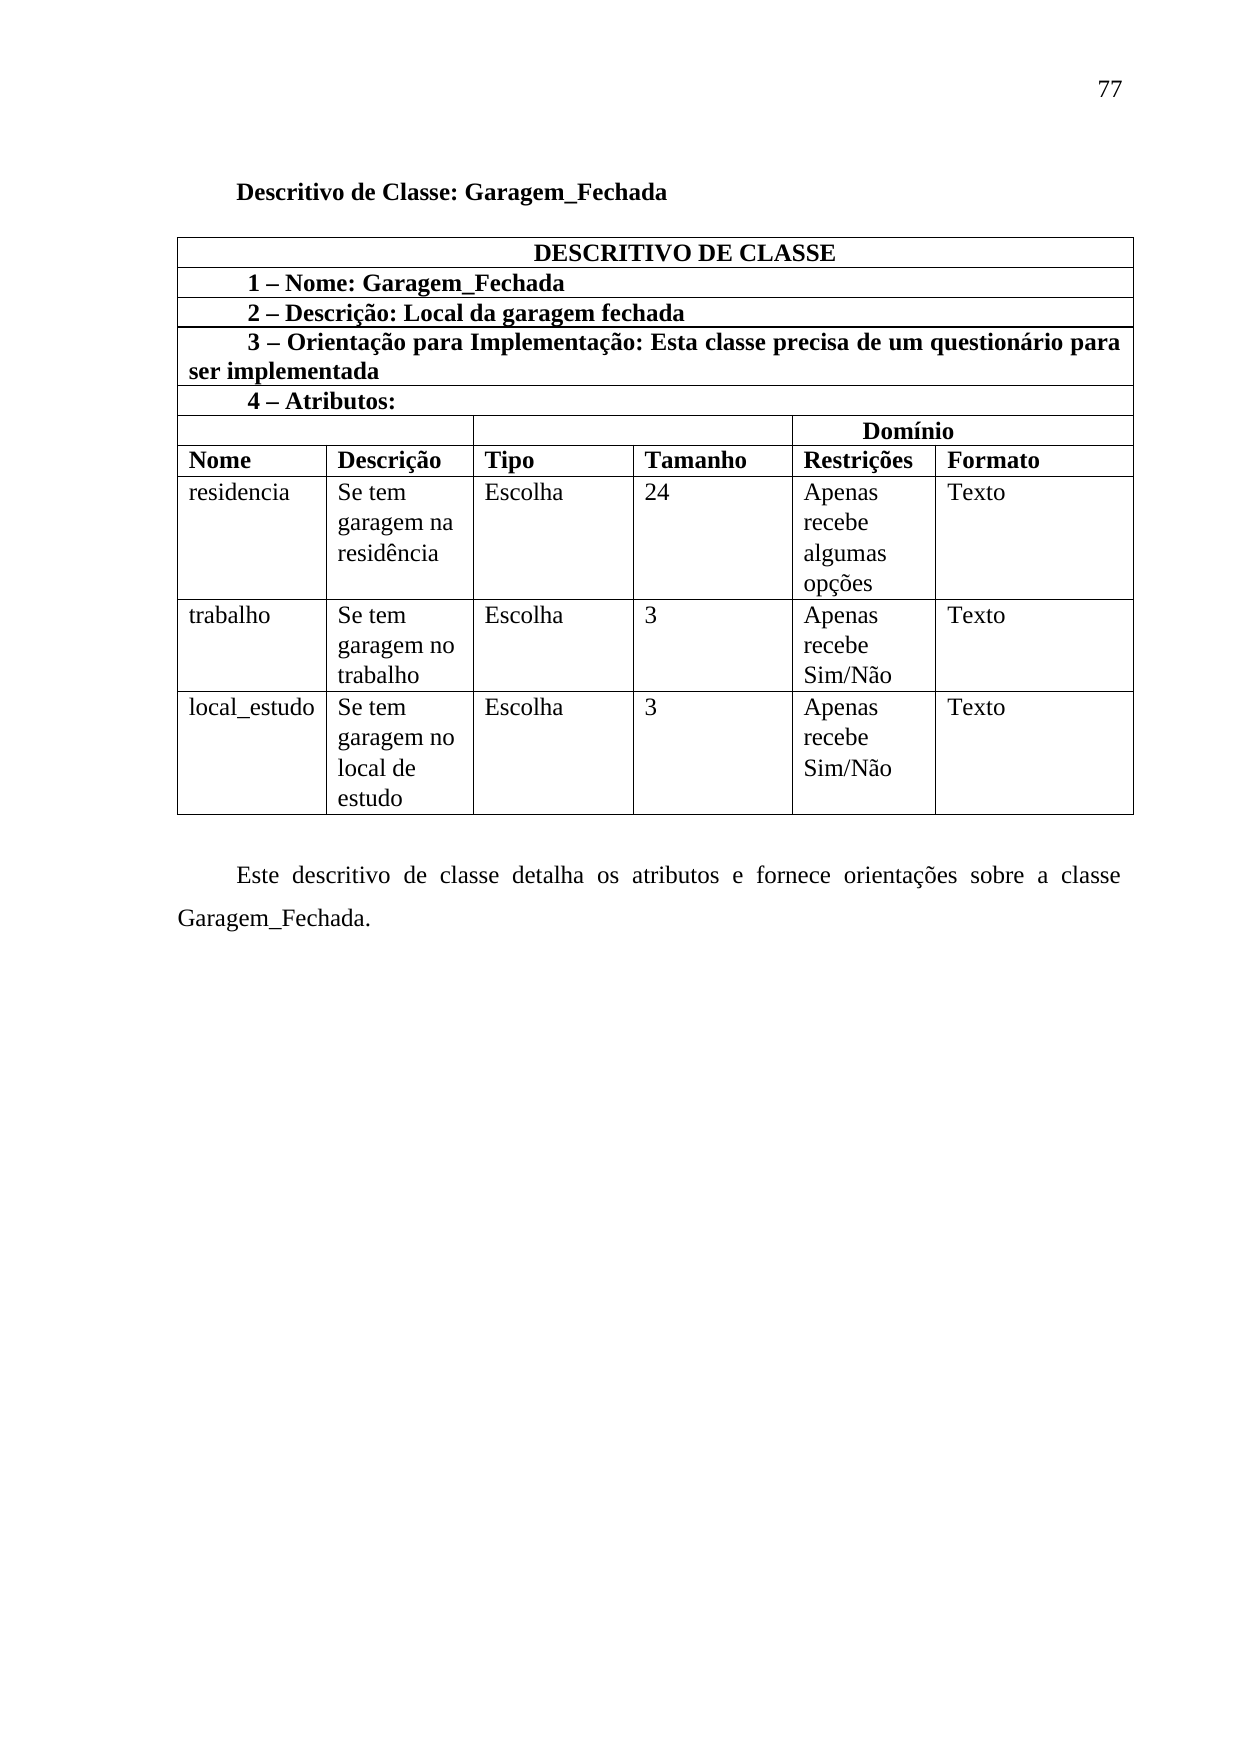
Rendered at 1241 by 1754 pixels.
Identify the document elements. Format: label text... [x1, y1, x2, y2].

text Descritivo de Classe: Garagem_Fechada [236, 177, 1122, 206]
table_cell Texto [936, 600, 1133, 691]
table_cell Se tem garagem na residência [327, 477, 473, 599]
table_cell Escolha [474, 692, 633, 814]
table_cell 2 – Descrição: Local da garagem fechada [178, 298, 1133, 326]
table_cell 4 – Atributos: [178, 386, 1133, 415]
table_cell Se tem garagem no local de estudo [327, 692, 473, 814]
table_cell Escolha [474, 477, 633, 599]
table_cell Apenas recebe Sim/Não [793, 600, 935, 691]
table_cell residencia [178, 477, 326, 599]
table_cell Domínio [793, 416, 1133, 444]
table_cell Descrição [327, 446, 473, 476]
table_cell Texto [936, 477, 1133, 599]
table_cell Restrições [793, 446, 935, 476]
table_cell Tamanho [634, 446, 792, 476]
text Este descritivo de classe detalha os atributos e fornece orientações sobre a classe Garagem_Fechada. [177, 860, 1122, 932]
table_cell 24 [634, 477, 792, 599]
table_cell Se tem garagem no trabalho [327, 600, 473, 691]
table_cell local_estudo [178, 692, 326, 814]
table_cell Escolha [474, 600, 633, 691]
table_cell trabalho [178, 600, 326, 691]
table_cell Nome [178, 446, 326, 476]
table_header DESCRITIVO DE CLASSE [178, 238, 1133, 267]
table_cell 3 – Orientação para Implementação: Esta classe precisa de um questionário para ser implementada [178, 328, 1133, 385]
table_cell Apenas recebe algumas opções [793, 477, 935, 599]
table_cell 3 [634, 692, 792, 814]
table_cell 1 – Nome: Garagem_Fechada [178, 268, 1133, 297]
table_cell [178, 416, 473, 444]
table_cell [474, 416, 792, 444]
table_cell 3 [634, 600, 792, 691]
table_cell Texto [936, 692, 1133, 814]
table_cell Formato [936, 446, 1133, 476]
table_cell Tipo [474, 446, 633, 476]
table_cell Apenas recebe Sim/Não [793, 692, 935, 814]
